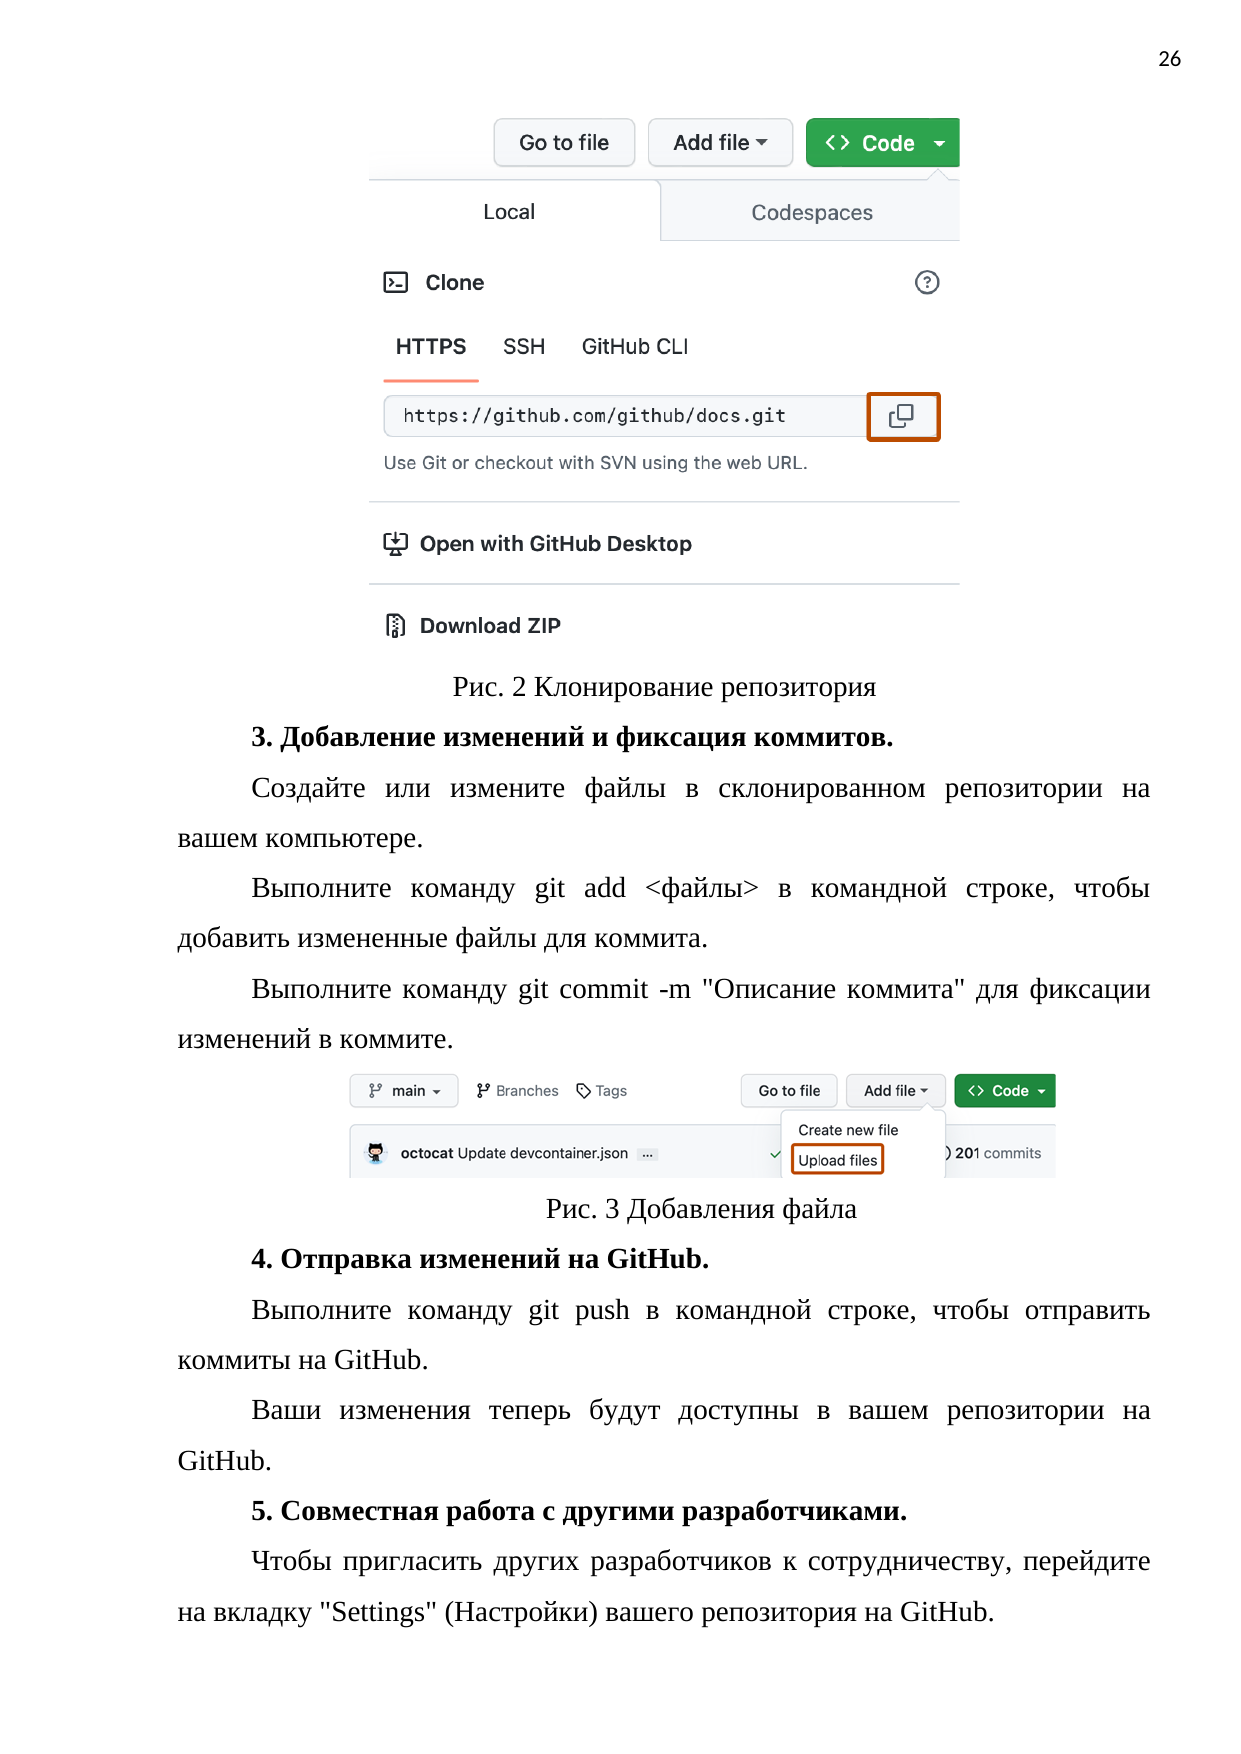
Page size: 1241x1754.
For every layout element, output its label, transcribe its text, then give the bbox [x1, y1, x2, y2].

text 5. Совместная работа с другими разработчиками. [177, 1493, 1152, 1527]
text Чтобы пригласить других разработчиков к сотрудничеству, перейдите на вкладку "Settings" (Настройки) вашего репозитория на GitHub. [177, 1543, 1152, 1627]
text Создайте или измените файлы в склонированном репозитории на вашем компьютере. [177, 770, 1152, 853]
text Рис. 3 Добавления файла [177, 1191, 1152, 1225]
picture [347, 1071, 1056, 1178]
text 4. Отправка изменений на GitHub. [177, 1241, 1152, 1275]
text 3. Добавление изменений и фиксация коммитов. [177, 719, 1152, 753]
text Ваши изменения теперь будут доступны в вашем репозитории на GitHub. [177, 1392, 1152, 1476]
text Выполните команду git push в командной строке, чтобы отправить коммиты на GitHub. [177, 1292, 1152, 1376]
text Рис. 2 Клонирование репозитория [177, 669, 1152, 703]
text Выполните команду git commit -m "Описание коммита" для фиксации изменений в коммите. [177, 971, 1152, 1055]
text Выполните команду git add <файлы> в командной строке, чтобы добавить измененные файлы для коммита. [177, 870, 1152, 954]
picture [369, 118, 960, 656]
